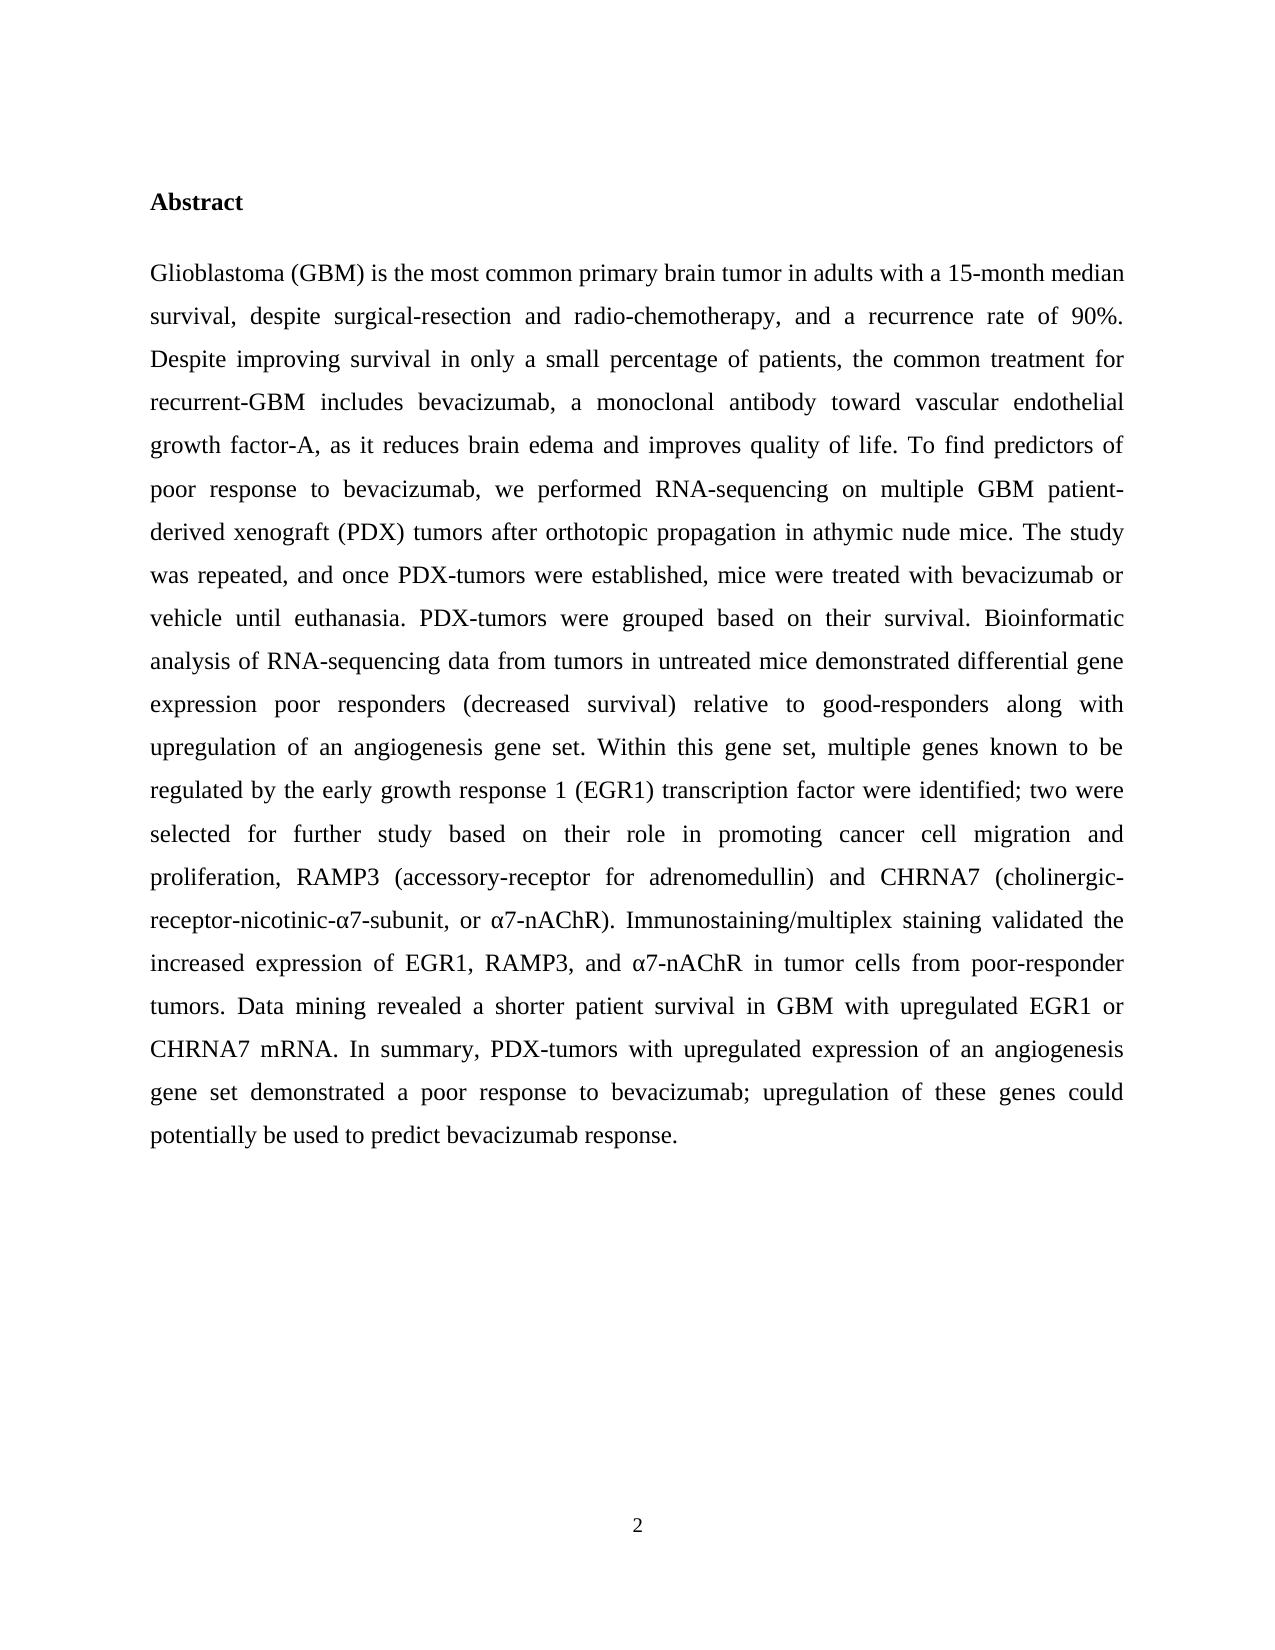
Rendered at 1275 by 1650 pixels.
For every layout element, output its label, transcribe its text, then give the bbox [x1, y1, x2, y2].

text Abstract [150, 187, 1125, 216]
text Glioblastoma (GBM) is the most common primary brain tumor in adults with a 15-month median survival, despite surgical-resection and radio-chemotherapy, and a recurrence rate of 90%. Despite improving survival in only a small percentage of patients, the common treatment for recurrent-GBM includes bevacizumab, a monoclonal antibody toward vascular endothelial growth factor-A, as it reduces brain edema and improves quality of life. To find predictors of poor response to bevacizumab, we performed RNA-sequencing on multiple GBM patient-derived xenograft (PDX) tumors after orthotopic propagation in athymic nude mice. The study was repeated, and once PDX-tumors were established, mice were treated with bevacizumab or vehicle until euthanasia. PDX-tumors were grouped based on their survival. Bioinformatic analysis of RNA-sequencing data from tumors in untreated mice demonstrated differential gene expression poor responders (decreased survival) relative to good-responders along with upregulation of an angiogenesis gene set. Within this gene set, multiple genes known to be regulated by the early growth response 1 (EGR1) transcription factor were identified; two were selected for further study based on their role in promoting cancer cell migration and proliferation, RAMP3 (accessory-receptor for adrenomedullin) and CHRNA7 (cholinergic-receptor-nicotinic-α7-subunit, or α7-nAChR). Immunostaining/multiplex staining validated the increased expression of EGR1, RAMP3, and α7-nAChR in tumor cells from poor-responder tumors. Data mining revealed a shorter patient survival in GBM with upregulated EGR1 or CHRNA7 mRNA. In summary, PDX-tumors with upregulated expression of an angiogenesis gene set demonstrated a poor response to bevacizumab; upregulation of these genes could potentially be used to predict bevacizumab response. [150, 258, 1125, 1149]
